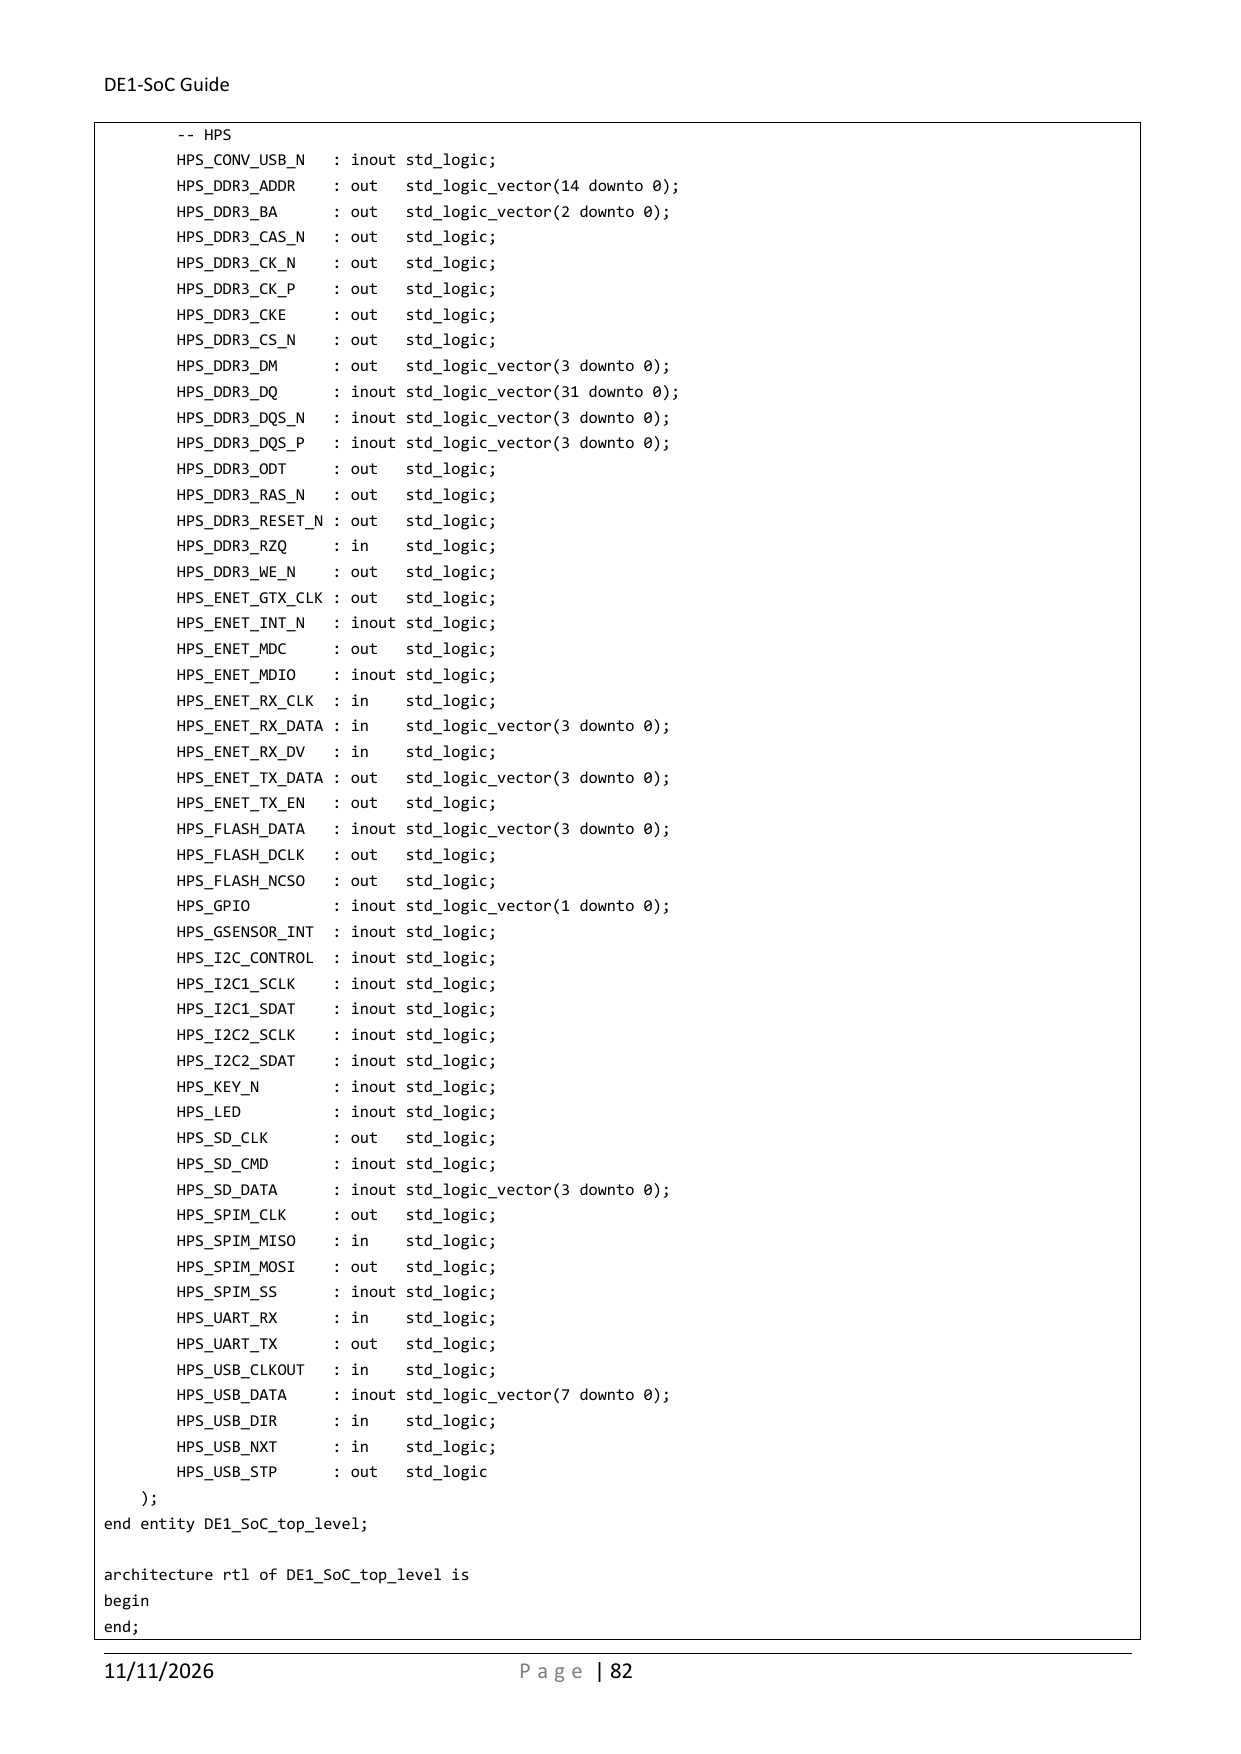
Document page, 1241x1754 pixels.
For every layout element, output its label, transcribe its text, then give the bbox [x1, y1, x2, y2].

text HPS_DDR3_BA : out std_logic_vector(2 downto 0); [95, 199, 1140, 221]
text -- HPS [95, 123, 1140, 144]
text HPS_DDR3_DM : out std_logic_vector(3 downto 0); [95, 353, 1140, 376]
text HPS_DDR3_CKE : out std_logic; [95, 302, 1140, 324]
text HPS_USB_CLKOUT : in std_logic; [95, 1357, 1140, 1379]
text HPS_FLASH_DCLK : out std_logic; [95, 842, 1140, 865]
text HPS_SPIM_MISO : in std_logic; [95, 1228, 1140, 1251]
text HPS_UART_RX : in std_logic; [95, 1305, 1140, 1328]
text HPS_I2C2_SDAT : inout std_logic; [95, 1048, 1140, 1071]
text HPS_CONV_USB_N : inout std_logic; [95, 147, 1140, 170]
text HPS_DDR3_RZQ : in std_logic; [95, 533, 1140, 556]
text HPS_SD_CLK : out std_logic; [95, 1125, 1140, 1148]
text architecture rtl of DE1_SoC_top_level is [95, 1562, 1140, 1585]
text HPS_ENET_INT_N : inout std_logic; [95, 611, 1140, 633]
text HPS_USB_NXT : in std_logic; [95, 1434, 1140, 1456]
text HPS_ENET_MDIO : inout std_logic; [95, 662, 1140, 684]
text end; [95, 1614, 1140, 1639]
text HPS_USB_STP : out std_logic [95, 1459, 1140, 1482]
text HPS_ENET_RX_DATA : in std_logic_vector(3 downto 0); [95, 713, 1140, 736]
text HPS_DDR3_RAS_N : out std_logic; [95, 482, 1140, 504]
text HPS_USB_DIR : in std_logic; [95, 1408, 1140, 1431]
text HPS_I2C2_SCLK : inout std_logic; [95, 1022, 1140, 1045]
text HPS_ENET_GTX_CLK : out std_logic; [95, 585, 1140, 607]
text HPS_SPIM_CLK : out std_logic; [95, 1202, 1140, 1225]
text HPS_ENET_TX_EN : out std_logic; [95, 791, 1140, 813]
text HPS_DDR3_CAS_N : out std_logic; [95, 224, 1140, 247]
text HPS_ENET_RX_CLK : in std_logic; [95, 688, 1140, 710]
text HPS_DDR3_DQ : inout std_logic_vector(31 downto 0); [95, 379, 1140, 402]
text HPS_DDR3_RESET_N : out std_logic; [95, 508, 1140, 530]
text HPS_I2C1_SDAT : inout std_logic; [95, 996, 1140, 1019]
text HPS_ENET_MDC : out std_logic; [95, 636, 1140, 659]
text HPS_SD_DATA : inout std_logic_vector(3 downto 0); [95, 1177, 1140, 1199]
text HPS_KEY_N : inout std_logic; [95, 1074, 1140, 1096]
text HPS_DDR3_CK_N : out std_logic; [95, 250, 1140, 273]
text HPS_DDR3_CK_P : out std_logic; [95, 276, 1140, 299]
text HPS_DDR3_ODT : out std_logic; [95, 456, 1140, 479]
text end entity DE1_SoC_top_level; [95, 1511, 1140, 1534]
text HPS_SD_CMD : inout std_logic; [95, 1151, 1140, 1173]
text HPS_LED : inout std_logic; [95, 1099, 1140, 1122]
text HPS_I2C_CONTROL : inout std_logic; [95, 945, 1140, 968]
text HPS_FLASH_DATA : inout std_logic_vector(3 downto 0); [95, 816, 1140, 839]
text HPS_DDR3_DQS_N : inout std_logic_vector(3 downto 0); [95, 405, 1140, 427]
text HPS_SPIM_MOSI : out std_logic; [95, 1254, 1140, 1276]
text HPS_DDR3_CS_N : out std_logic; [95, 327, 1140, 350]
text HPS_GPIO : inout std_logic_vector(1 downto 0); [95, 893, 1140, 916]
text HPS_DDR3_DQS_P : inout std_logic_vector(3 downto 0); [95, 430, 1140, 453]
text HPS_ENET_RX_DV : in std_logic; [95, 739, 1140, 762]
text HPS_FLASH_NCSO : out std_logic; [95, 868, 1140, 890]
text begin [95, 1588, 1140, 1611]
text HPS_DDR3_WE_N : out std_logic; [95, 559, 1140, 582]
text HPS_ENET_TX_DATA : out std_logic_vector(3 downto 0); [95, 765, 1140, 787]
text ); [95, 1485, 1140, 1508]
text HPS_DDR3_ADDR : out std_logic_vector(14 downto 0); [95, 173, 1140, 196]
text HPS_SPIM_SS : inout std_logic; [95, 1279, 1140, 1302]
text HPS_I2C1_SCLK : inout std_logic; [95, 971, 1140, 993]
text HPS_USB_DATA : inout std_logic_vector(7 downto 0); [95, 1382, 1140, 1405]
text HPS_GSENSOR_INT : inout std_logic; [95, 919, 1140, 942]
text HPS_UART_TX : out std_logic; [95, 1331, 1140, 1353]
